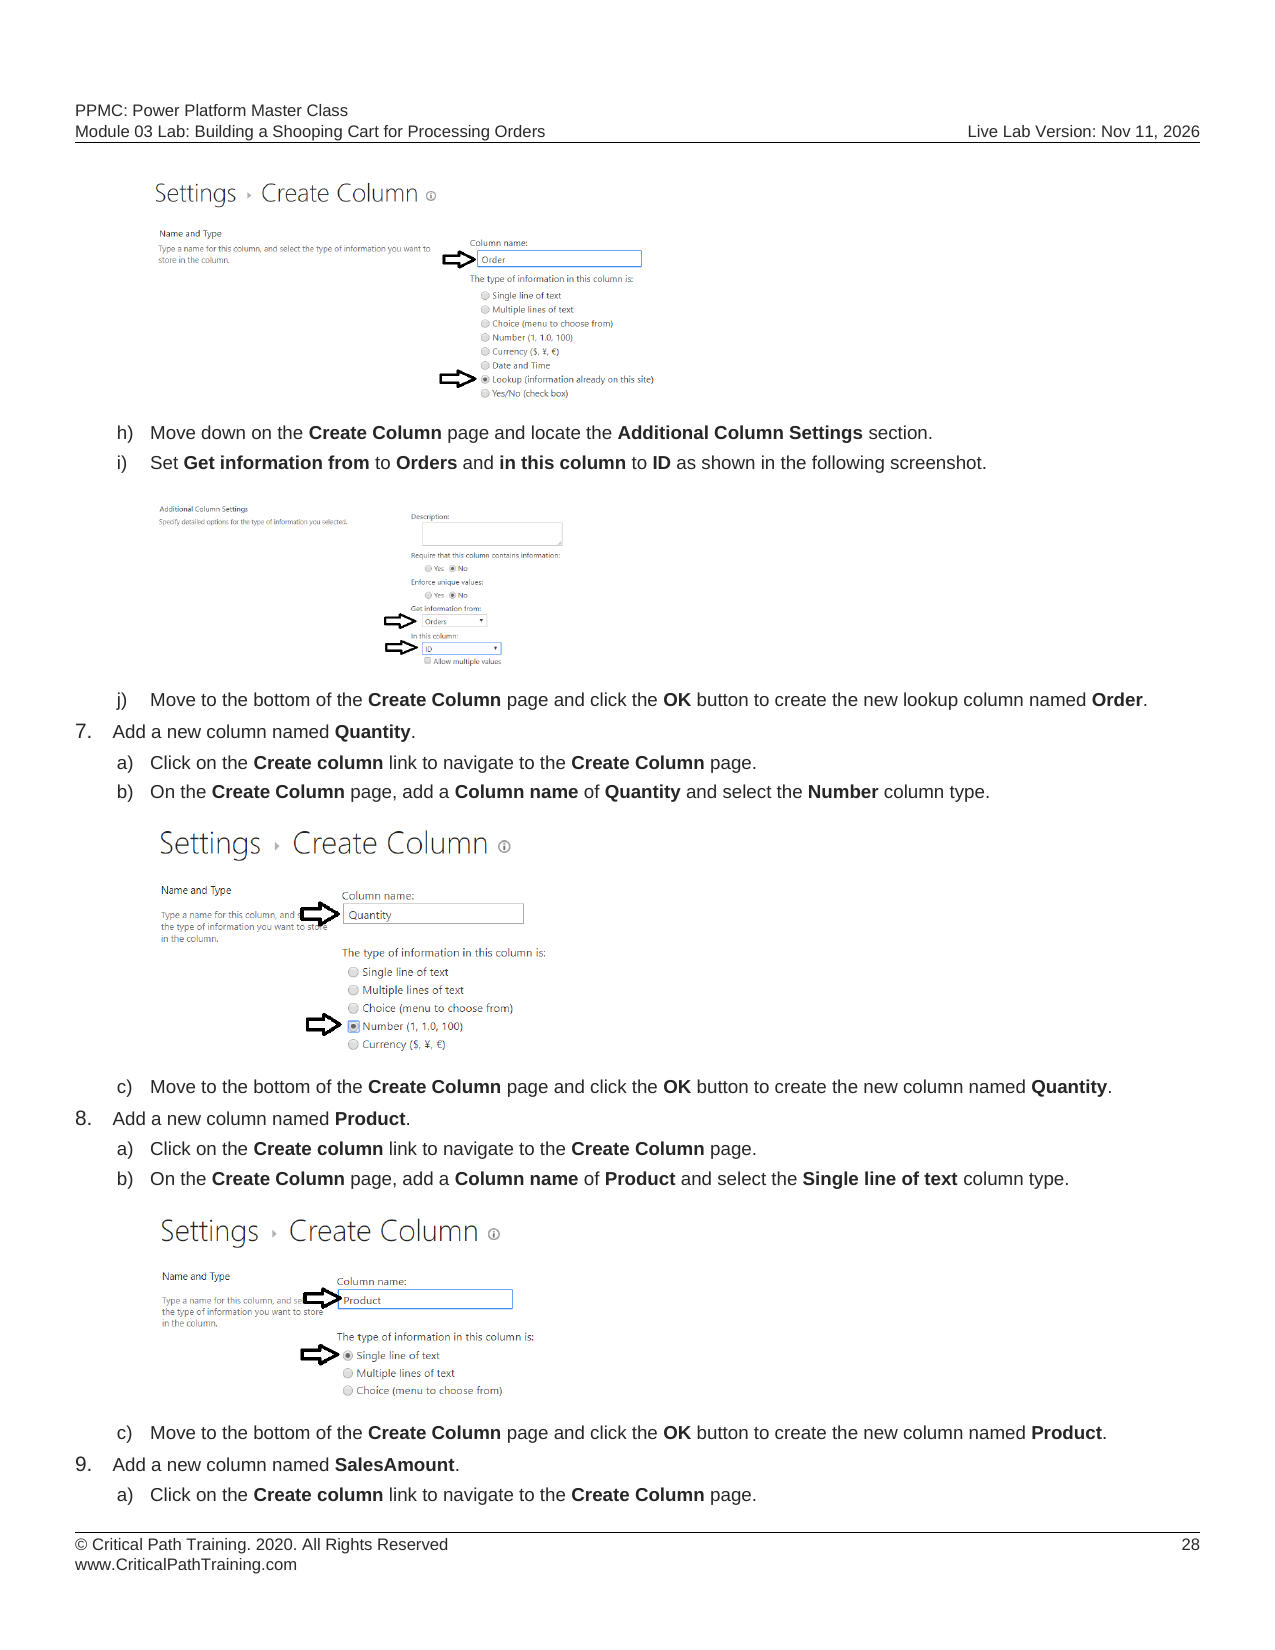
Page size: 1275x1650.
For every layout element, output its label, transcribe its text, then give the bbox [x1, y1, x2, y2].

text Add a new column named Quantity. [75, 719, 1200, 743]
text Click on the Create column link to navigate to the Create Column page. [117, 1484, 1200, 1506]
text Add a new column named Product. [75, 1106, 1200, 1130]
text Move to the bottom of the Create Column page and click the OK button to create the new column named Product. [117, 1422, 1200, 1443]
text Move to the bottom of the Create Column page and click the OK button to create the new column named Quantity. [117, 1076, 1200, 1097]
picture [150, 495, 585, 668]
text On the Create Column page, add a Column name of Quantity and select the Number column type. [117, 781, 1200, 803]
text Move to the bottom of the Create Column page and click the OK button to create the new lookup column named Order. [117, 689, 1200, 711]
text Click on the Create column link to navigate to the Create Column page. [117, 1138, 1200, 1160]
text Move down on the Create Column page and locate the Additional Column Settings section. [117, 422, 1200, 443]
text Click on the Create column link to navigate to the Create Column page. [117, 751, 1200, 773]
text On the Create Column page, add a Column name of Product and select the Single line of text column type. [117, 1168, 1200, 1189]
text Set Get information from to Orders and in this column to ID as shown in the following screenshot. [117, 452, 1200, 473]
picture [150, 177, 662, 400]
picture [150, 1211, 566, 1400]
text Add a new column named SalesAmount. [75, 1452, 1200, 1476]
picture [150, 824, 565, 1054]
